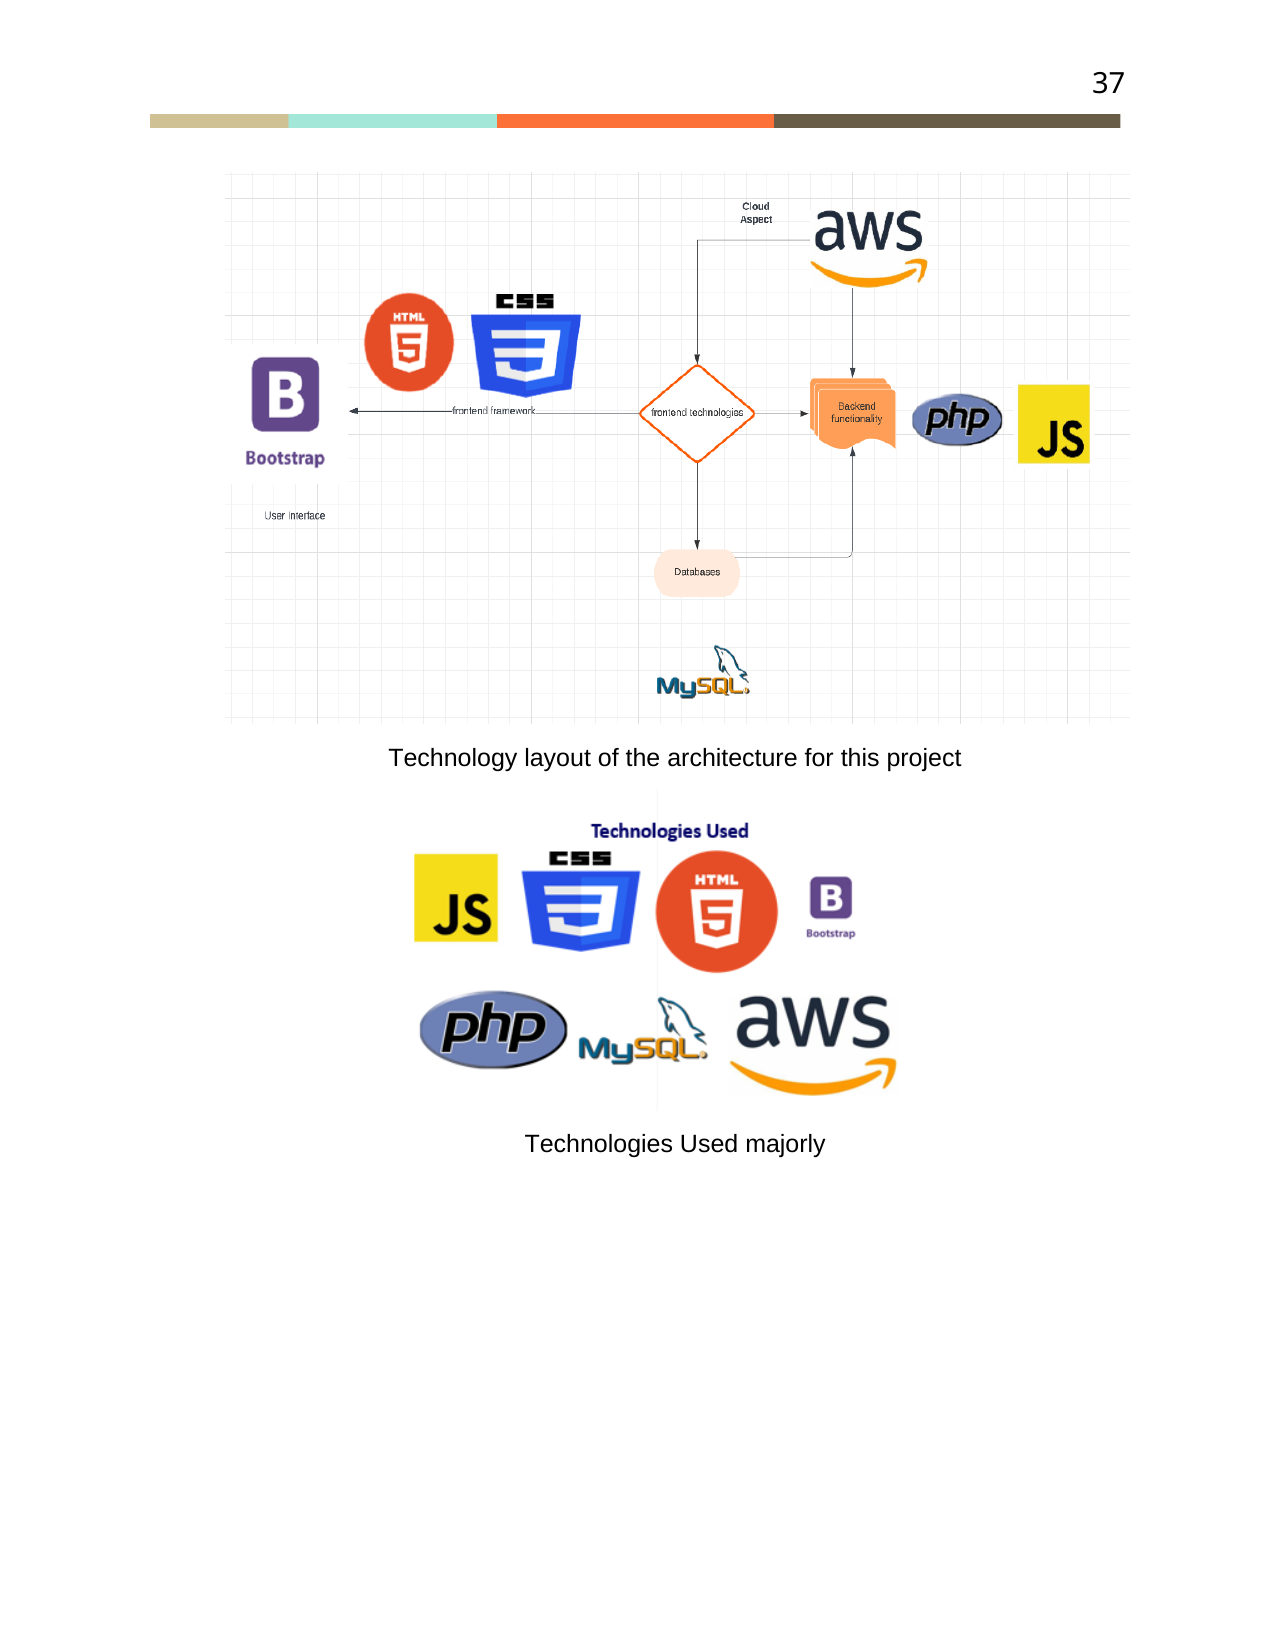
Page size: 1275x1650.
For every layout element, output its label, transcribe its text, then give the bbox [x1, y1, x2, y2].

picture [150, 114, 1121, 128]
text Technology layout of the architecture for this project [225, 742, 1125, 771]
picture [225, 172, 1130, 724]
text Technologies Used majorly [225, 1129, 1125, 1158]
picture [414, 789, 936, 1111]
